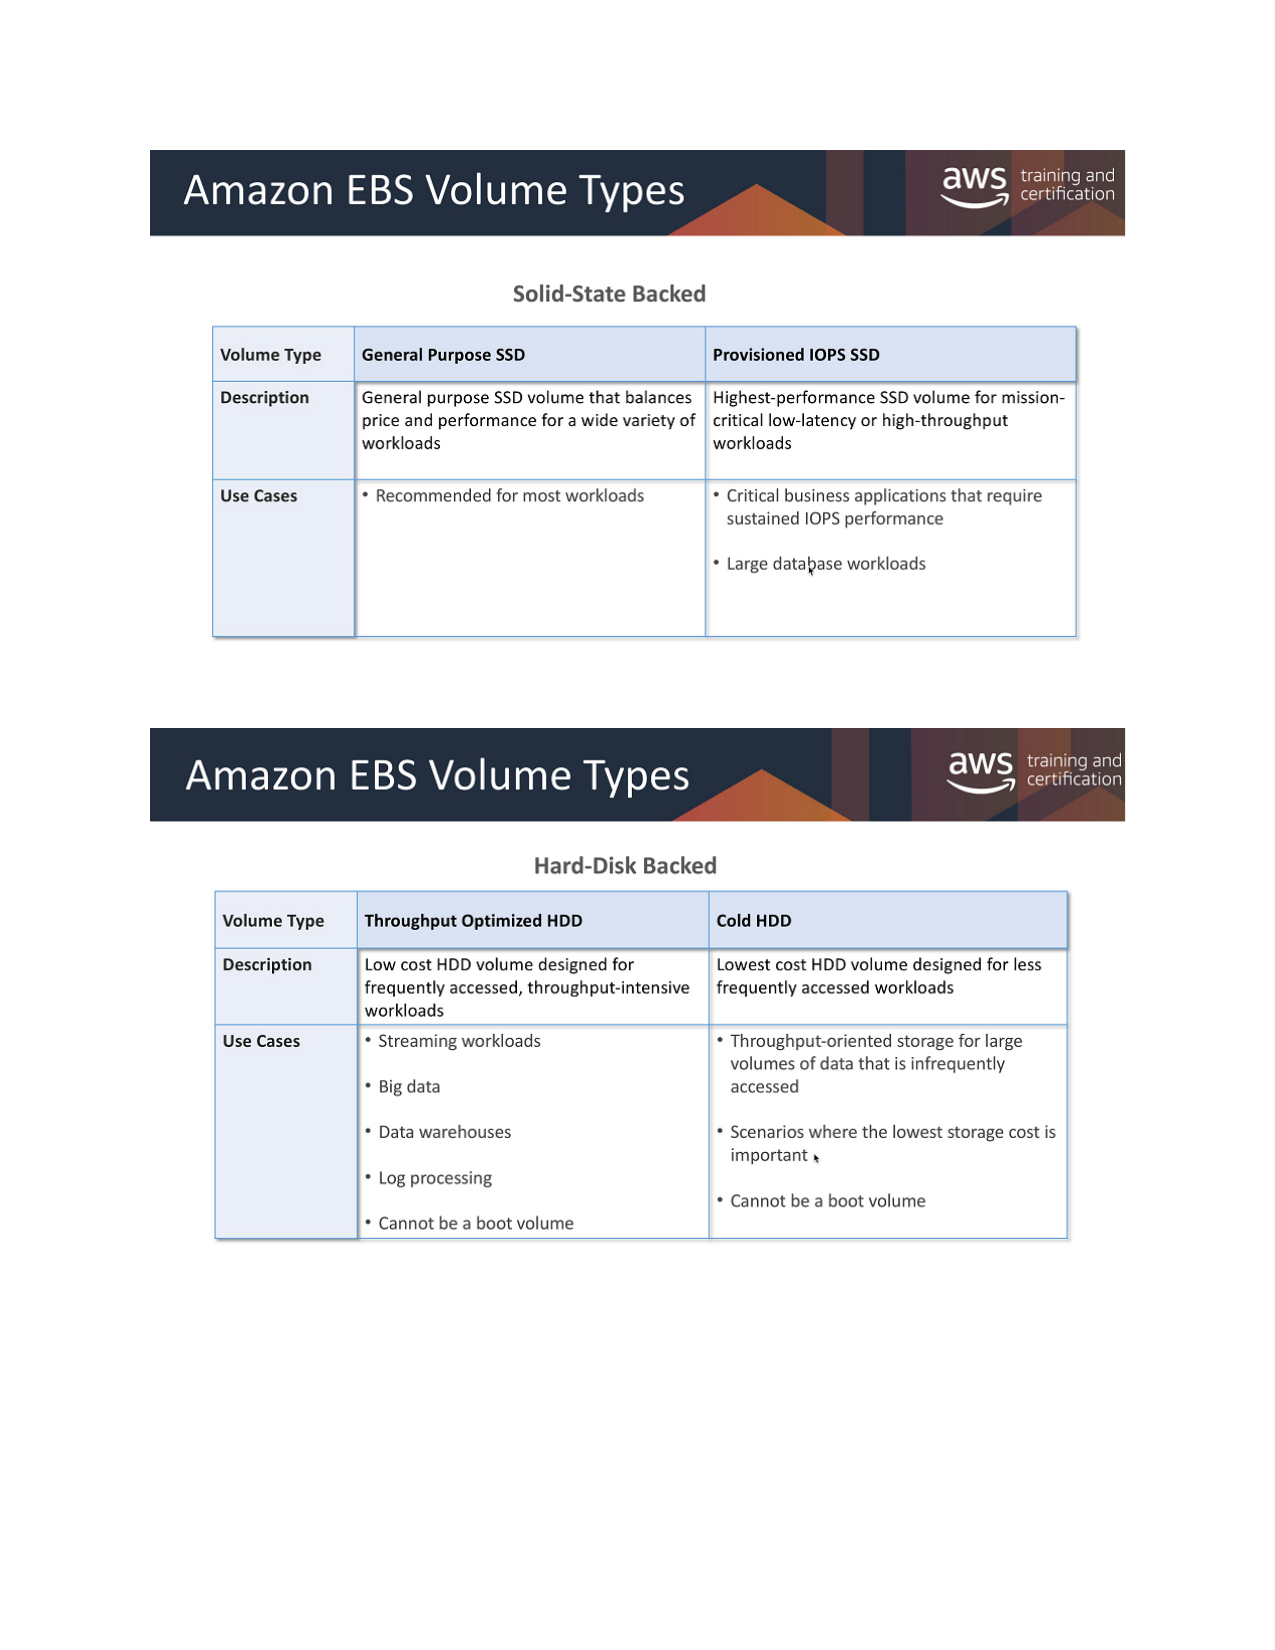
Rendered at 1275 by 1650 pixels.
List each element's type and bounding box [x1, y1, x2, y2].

picture [150, 728, 1125, 1256]
picture [150, 150, 1125, 663]
